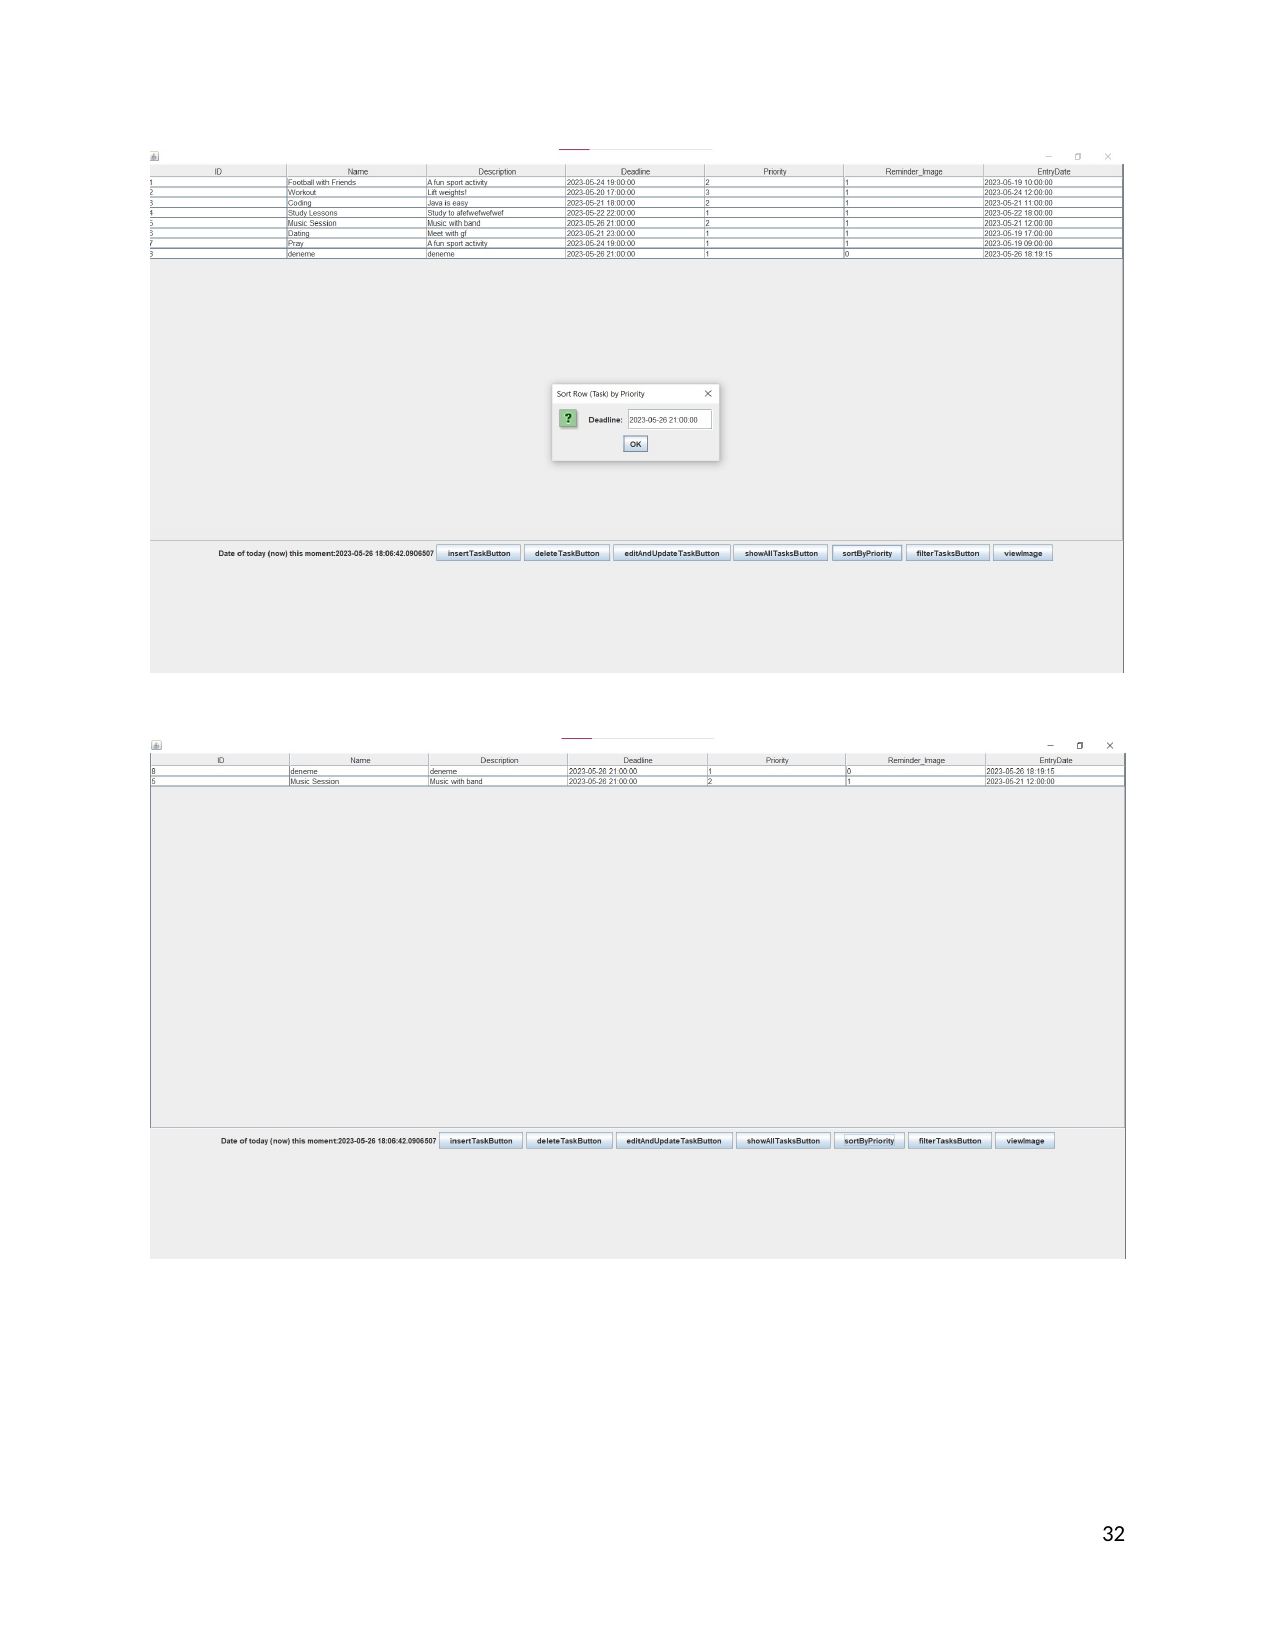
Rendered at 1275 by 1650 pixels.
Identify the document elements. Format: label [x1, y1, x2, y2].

picture [150, 738, 1126, 1259]
picture [150, 149, 1124, 673]
